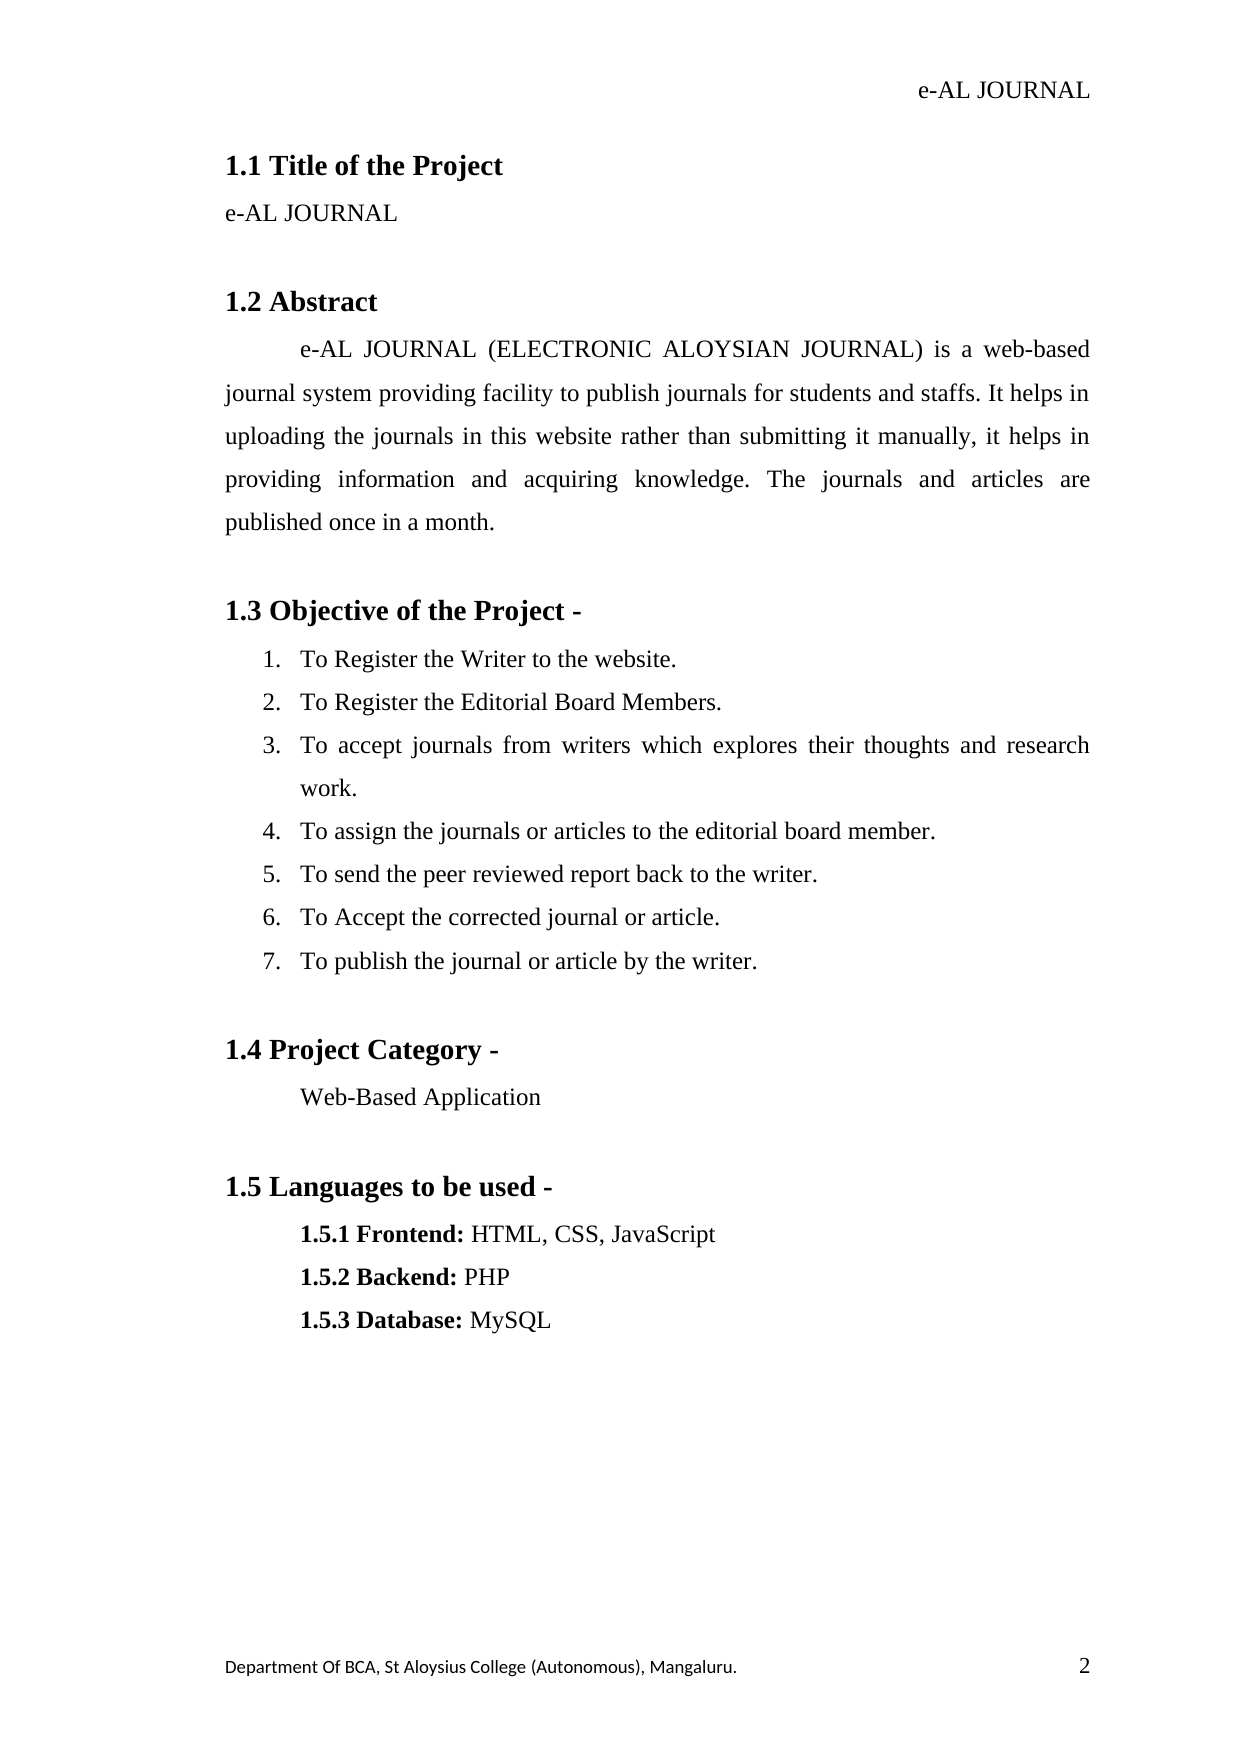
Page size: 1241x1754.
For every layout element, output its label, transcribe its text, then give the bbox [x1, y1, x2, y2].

list Database: MySQL [300, 1305, 1103, 1334]
subtitle Abstract [225, 284, 1103, 318]
list Frontend: HTML, CSS, JavaScript [300, 1219, 1103, 1247]
text journal system providing facility to publish journals for students and staffs. It helps in uploading the journals in this website rather than submitting it manually, it helps in providing information and acquiring knowledge. The journals and articles are published once in a month. [225, 378, 1091, 536]
list Backend: PHP [300, 1262, 1103, 1291]
list To accept journals from writers which explores their thoughts and research work. [262, 730, 1091, 802]
list To Register the Editorial Board Members. [262, 687, 1103, 716]
list To Register the Writer to the website. [262, 644, 1103, 673]
subtitle Title of the Project [225, 148, 1103, 182]
subtitle Languages to be used - [225, 1169, 1103, 1202]
subtitle Project Category - [225, 1032, 1103, 1066]
list To assign the journals or articles to the editorial board member. [262, 816, 1103, 845]
list To publish the journal or article by the writer. [262, 946, 1103, 974]
text Web-Based Application [300, 1082, 1103, 1111]
subtitle Objective of the Project - [225, 593, 1103, 627]
text e-AL JOURNAL [225, 198, 1103, 227]
list To Accept the corrected journal or article. [262, 902, 1103, 931]
text e-AL JOURNAL (ELECTRONIC ALOYSIAN JOURNAL) is a web-based [300, 334, 1103, 363]
list To send the peer reviewed report back to the writer. [262, 859, 1103, 888]
